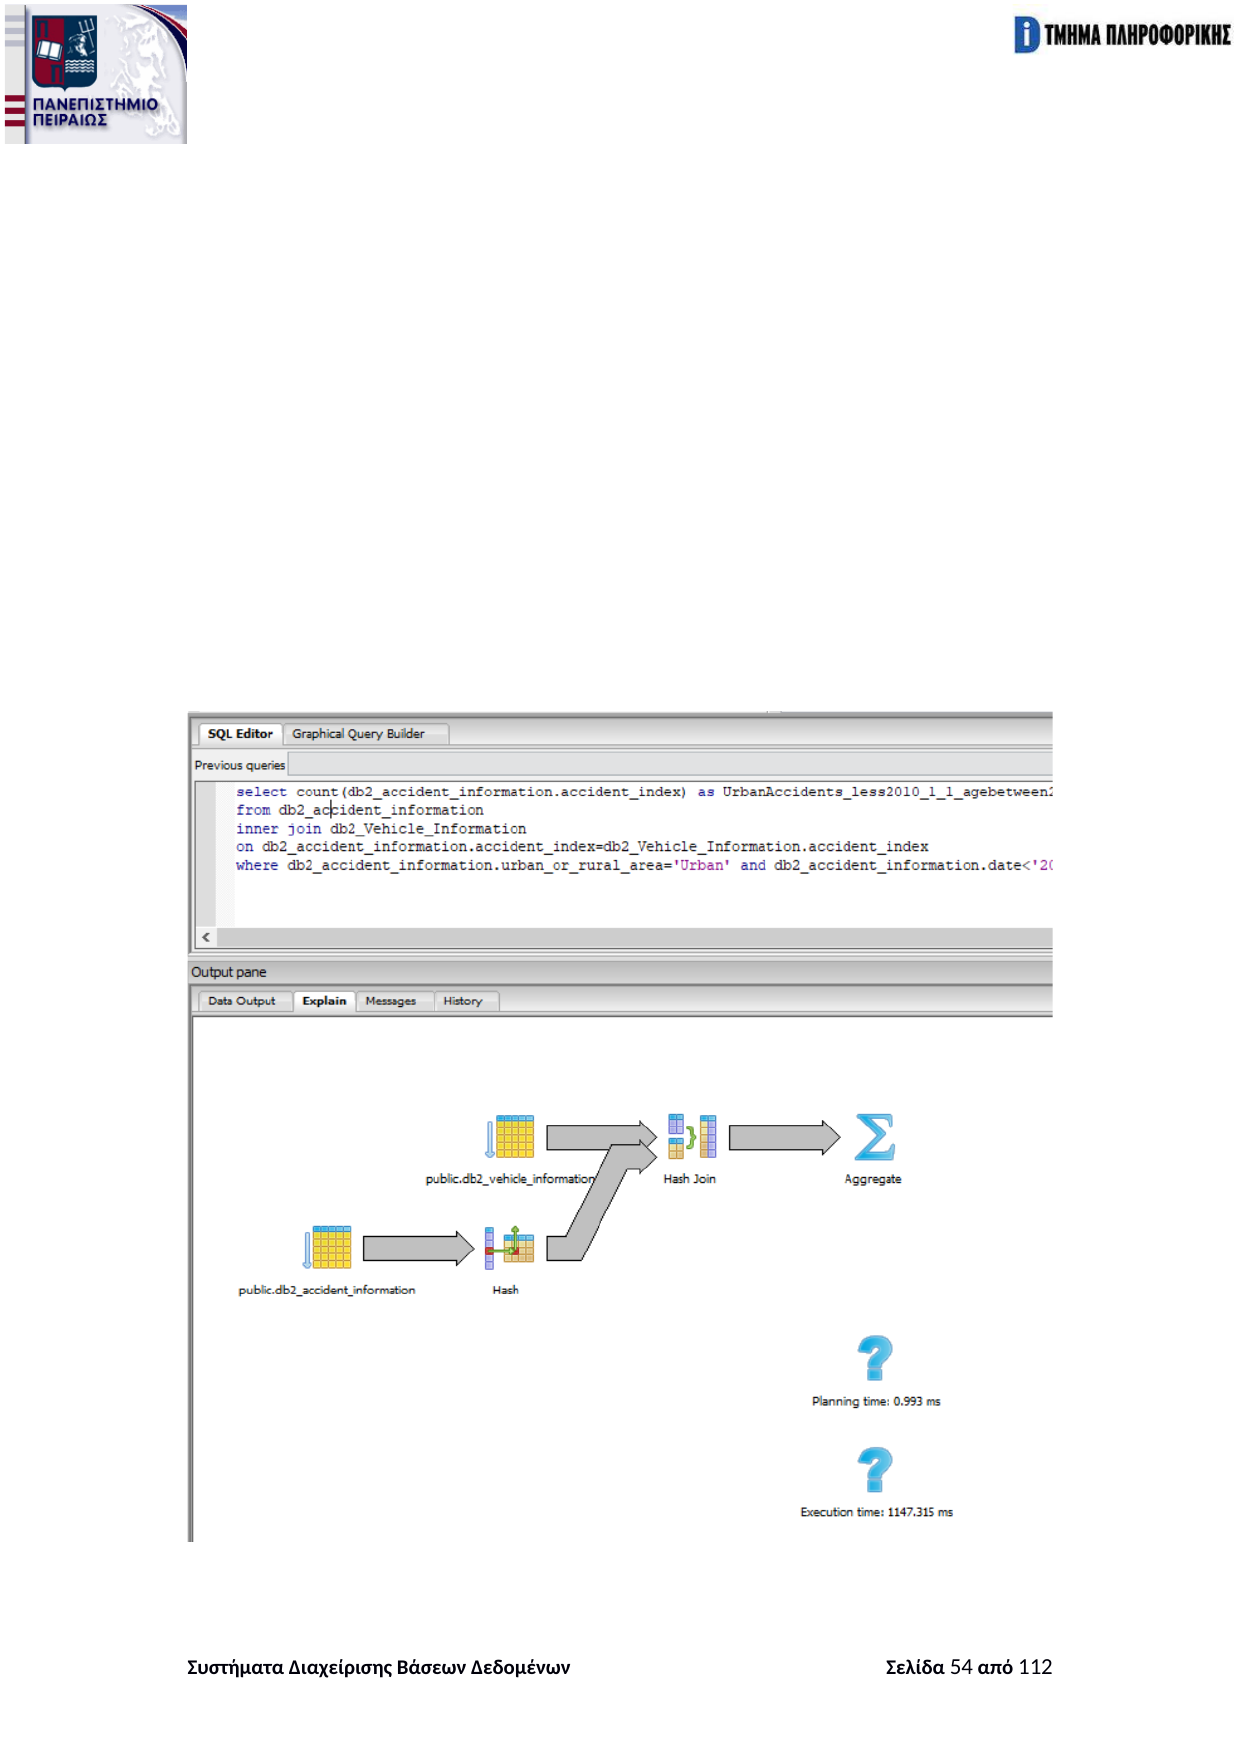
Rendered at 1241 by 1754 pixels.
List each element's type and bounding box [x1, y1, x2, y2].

picture [4, 4, 187, 144]
picture [1012, 4, 1234, 67]
picture [187, 711, 1053, 1542]
